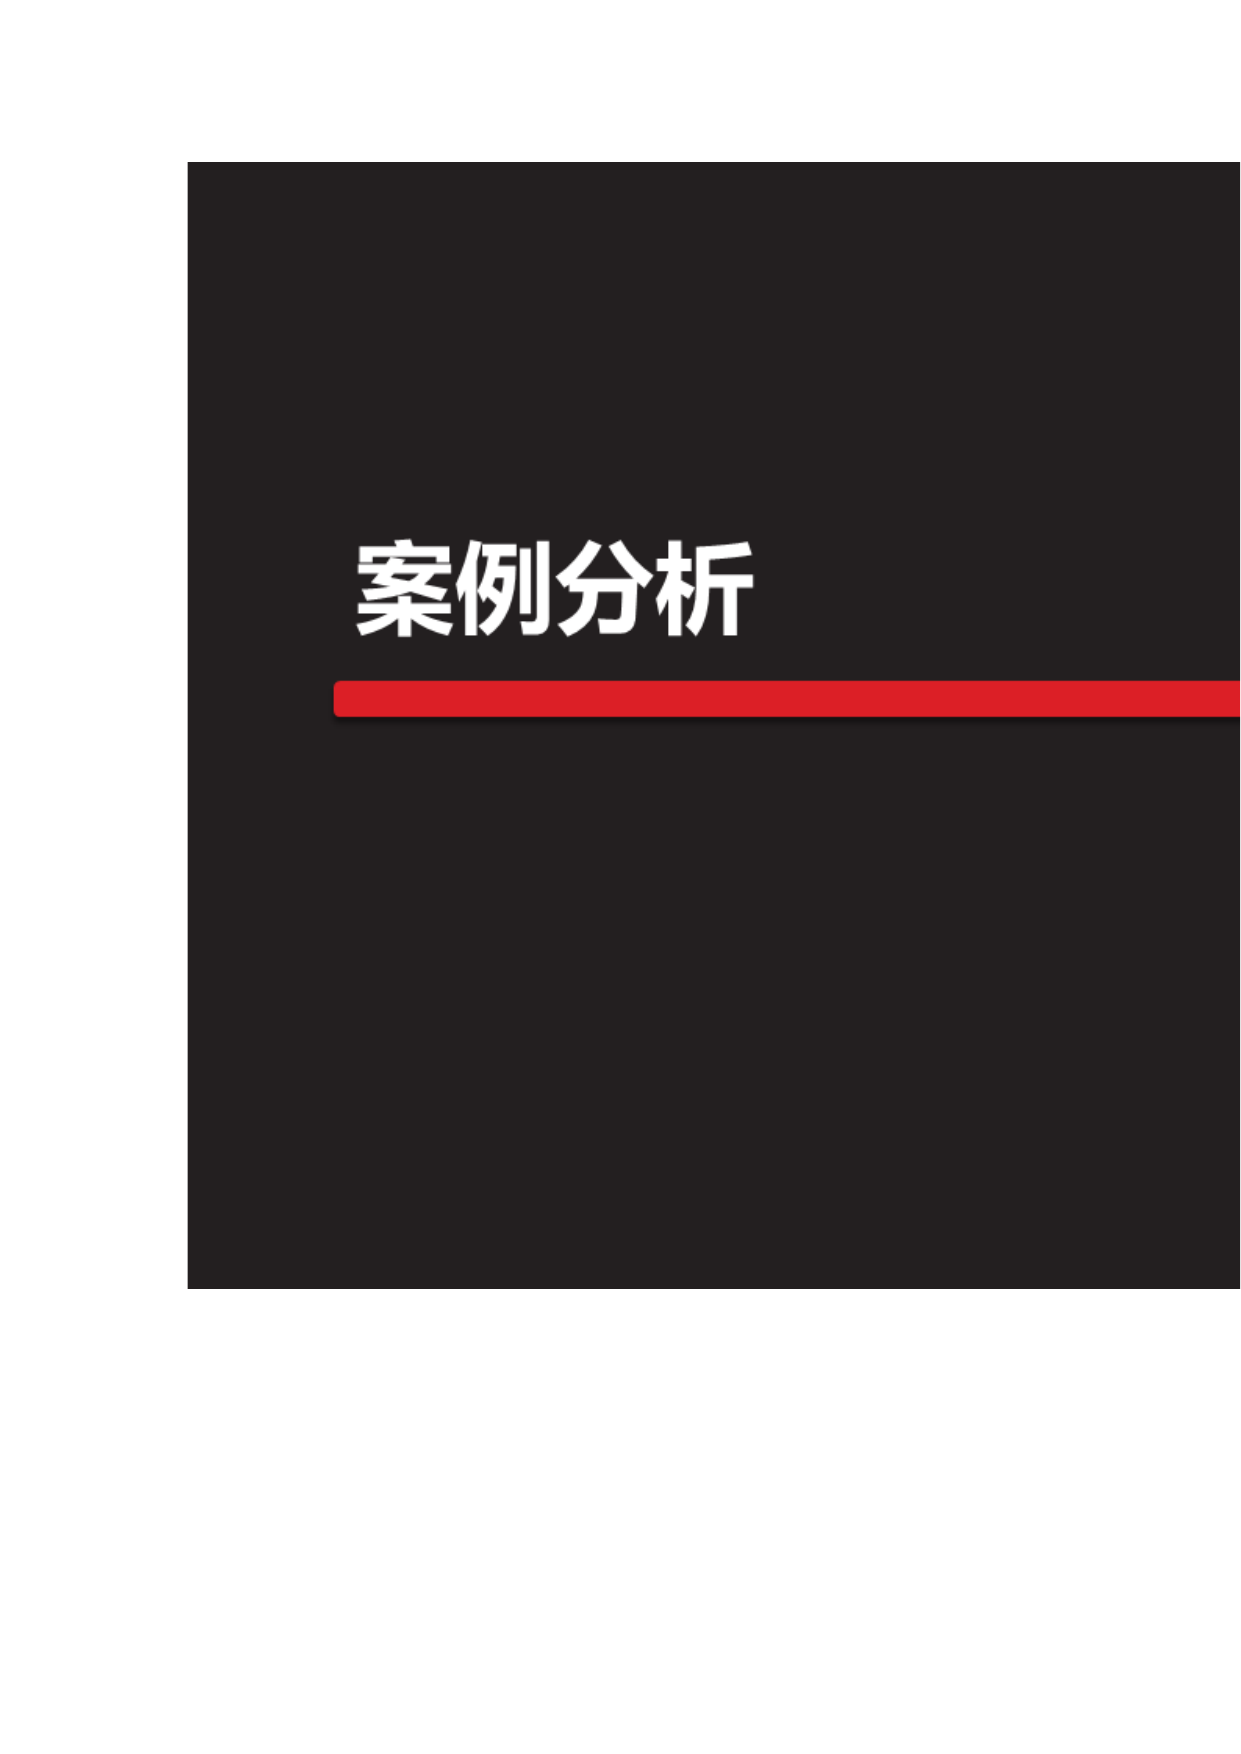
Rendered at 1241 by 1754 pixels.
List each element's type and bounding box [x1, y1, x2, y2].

picture [187, 162, 1241, 1289]
